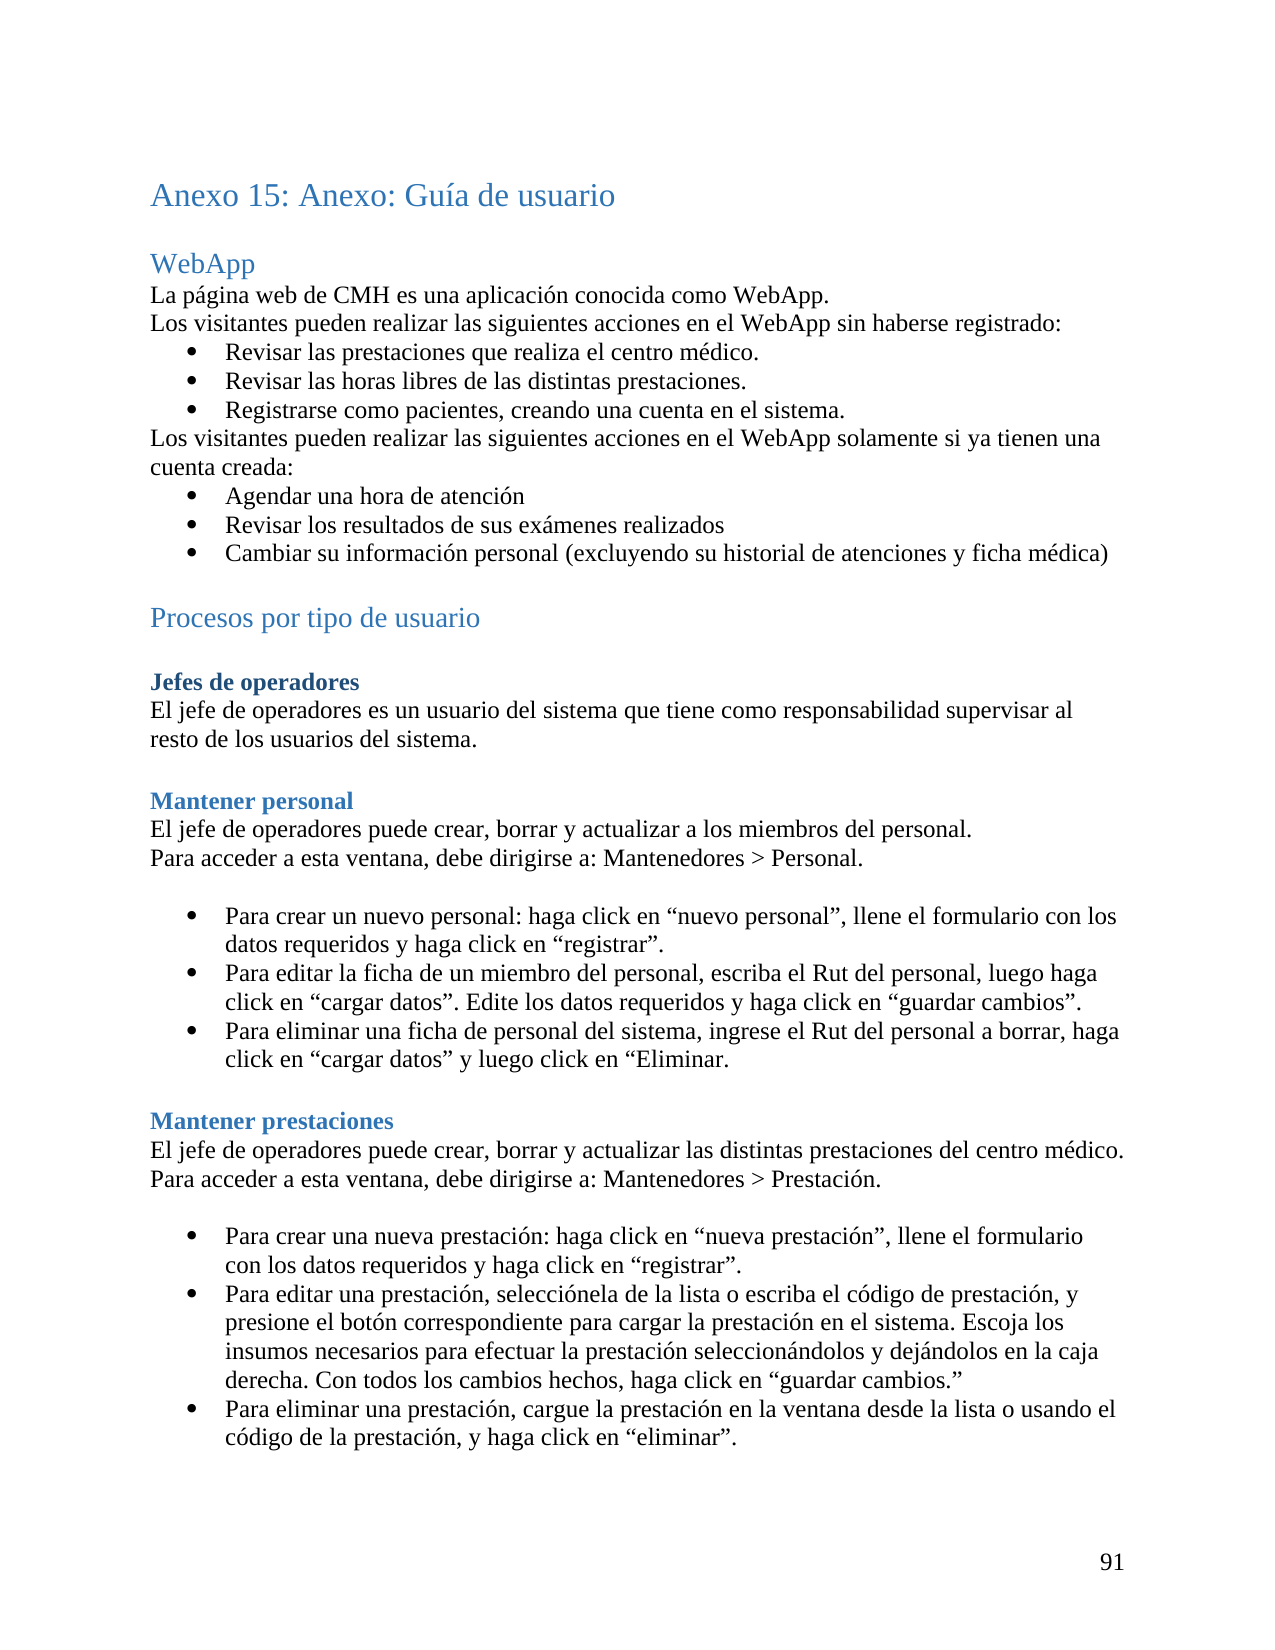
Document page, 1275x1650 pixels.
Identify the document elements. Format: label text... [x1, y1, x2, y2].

subtitle WebApp [150, 246, 1125, 280]
text El jefe de operadores es un usuario del sistema que tiene como responsabilidad supervisar al resto de los usuarios del sistema. [150, 695, 1125, 753]
list Revisar las prestaciones que realiza el centro médico. [187, 337, 1125, 366]
list Para editar una prestación, selecciónela de la lista o escriba el código de prestación, y presione el botón correspondiente para cargar la prestación en el sistema. Escoja los insumos necesarios para efectuar la prestación seleccionándolos y dejándolos en la caja derecha. Con todos los cambios hechos, haga click en “guardar cambios.” [187, 1279, 1125, 1394]
subtitle Mantener personal [150, 786, 1125, 814]
list Registrarse como pacientes, creando una cuenta en el sistema. [187, 395, 1125, 423]
list Agendar una hora de atención [187, 481, 1125, 510]
text Para acceder a esta ventana, debe dirigirse a: Mantenedores > Prestación. [150, 1164, 1125, 1192]
text Los visitantes pueden realizar las siguientes acciones en el WebApp solamente si ya tienen una cuenta creada: [150, 423, 1125, 481]
list Para eliminar una ficha de personal del sistema, ingrese el Rut del personal a borrar, haga click en “cargar datos” y luego click en “Eliminar. [187, 1016, 1125, 1073]
list Cambiar su información personal (excluyendo su historial de atenciones y ficha médica) [187, 538, 1125, 567]
text La página web de CMH es una aplicación conocida como WebApp. [150, 280, 1125, 308]
list Revisar las horas libres de las distintas prestaciones. [187, 366, 1125, 395]
subtitle Mantener prestaciones [150, 1106, 1125, 1135]
list Para editar la ficha de un miembro del personal, escriba el Rut del personal, luego haga click en “cargar datos”. Edite los datos requeridos y haga click en “guardar cambios”. [187, 958, 1125, 1016]
subtitle Procesos por tipo de usuario [150, 600, 1125, 634]
list Para crear una nueva prestación: haga click en “nueva prestación”, llene el formulario con los datos requeridos y haga click en “registrar”. [187, 1221, 1125, 1279]
text El jefe de operadores puede crear, borrar y actualizar a los miembros del personal. [150, 814, 1125, 843]
subtitle Jefes de operadores [150, 667, 1125, 695]
text Los visitantes pueden realizar las siguientes acciones en el WebApp sin haberse registrado: [150, 308, 1125, 337]
text Para acceder a esta ventana, debe dirigirse a: Mantenedores > Personal. [150, 843, 1125, 872]
subtitle Anexo 15: Anexo: Guía de usuario [150, 175, 1125, 213]
list Para eliminar una prestación, cargue la prestación en la ventana desde la lista o usando el código de la prestación, y haga click en “eliminar”. [187, 1394, 1125, 1451]
list Para crear un nuevo personal: haga click en “nuevo personal”, llene el formulario con los datos requeridos y haga click en “registrar”. [187, 901, 1125, 958]
list Revisar los resultados de sus exámenes realizados [187, 510, 1125, 538]
text El jefe de operadores puede crear, borrar y actualizar las distintas prestaciones del centro médico. [150, 1135, 1125, 1164]
